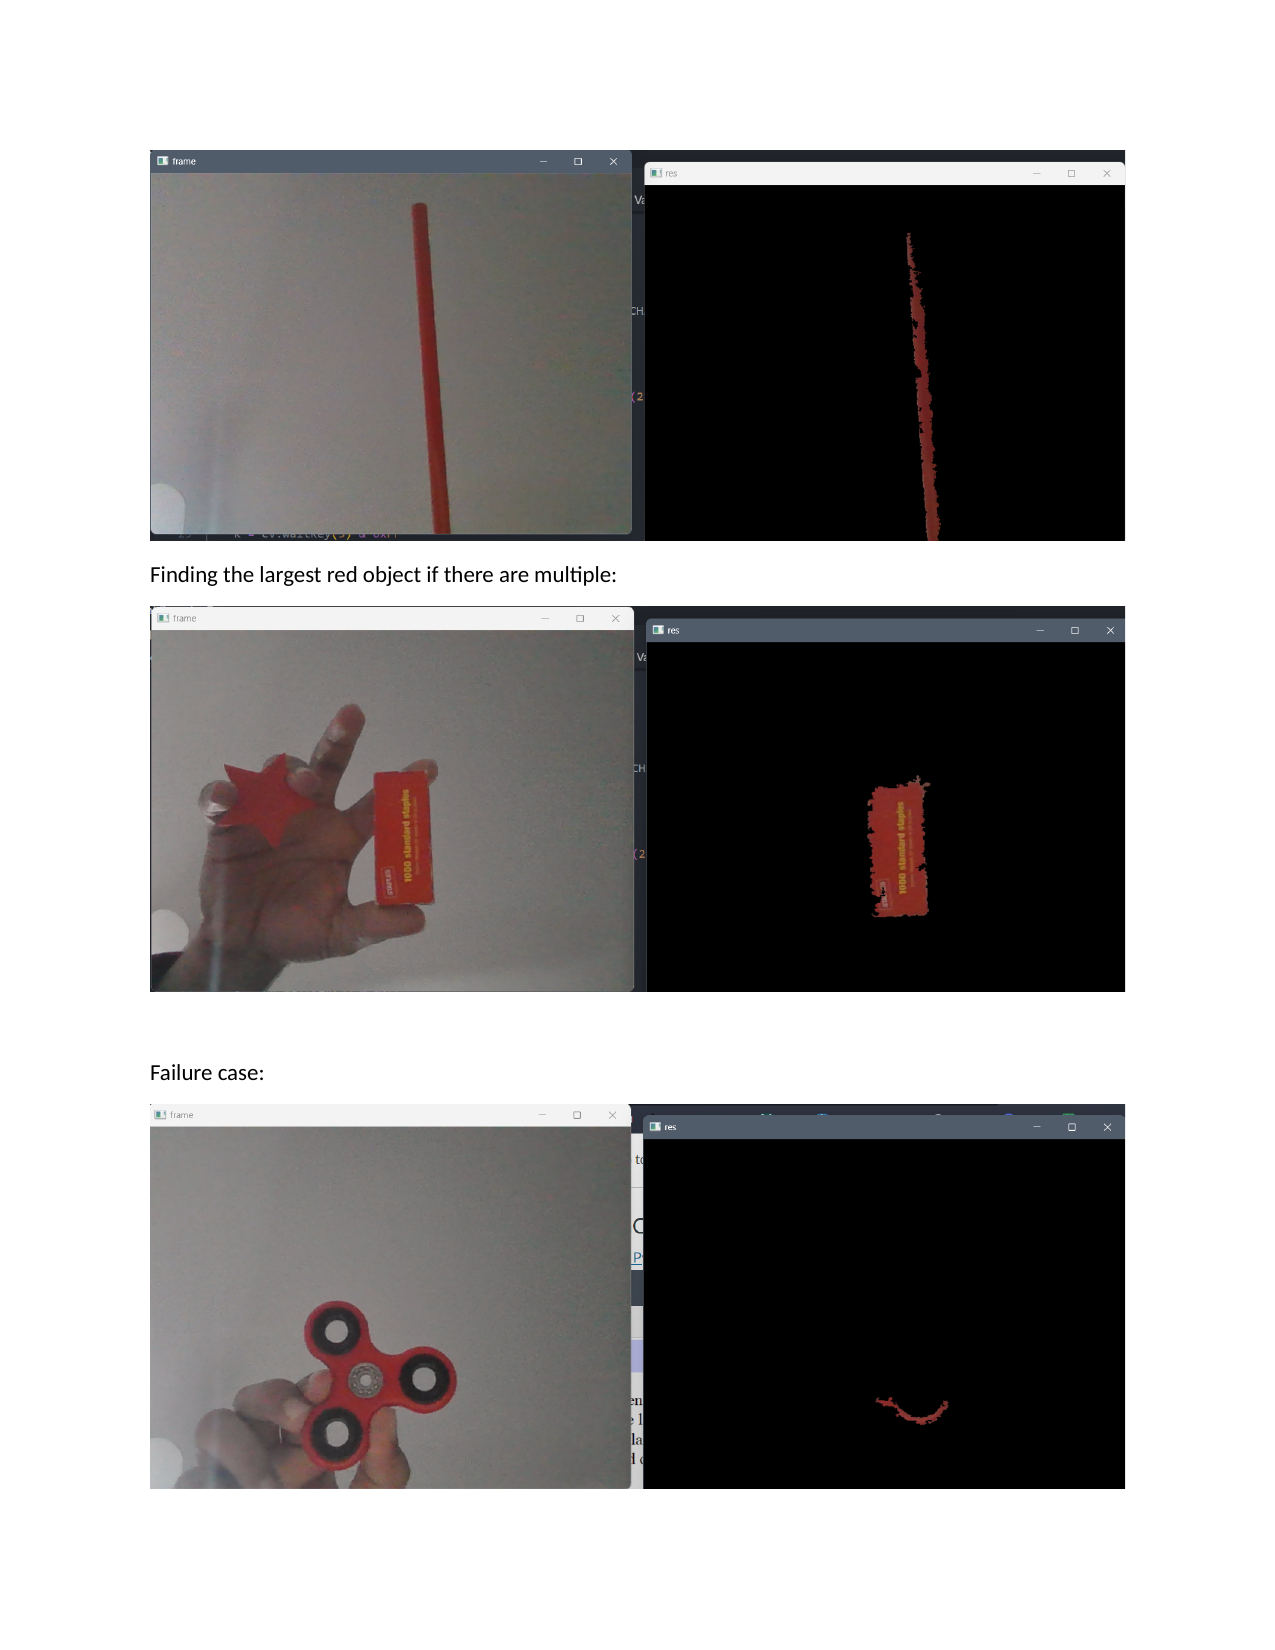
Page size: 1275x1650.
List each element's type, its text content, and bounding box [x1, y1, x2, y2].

picture [150, 1104, 1125, 1489]
picture [150, 606, 1125, 992]
picture [150, 150, 1125, 541]
text Finding the largest red object if there are multiple: [150, 560, 1125, 588]
text Failure case: [150, 1058, 1125, 1086]
